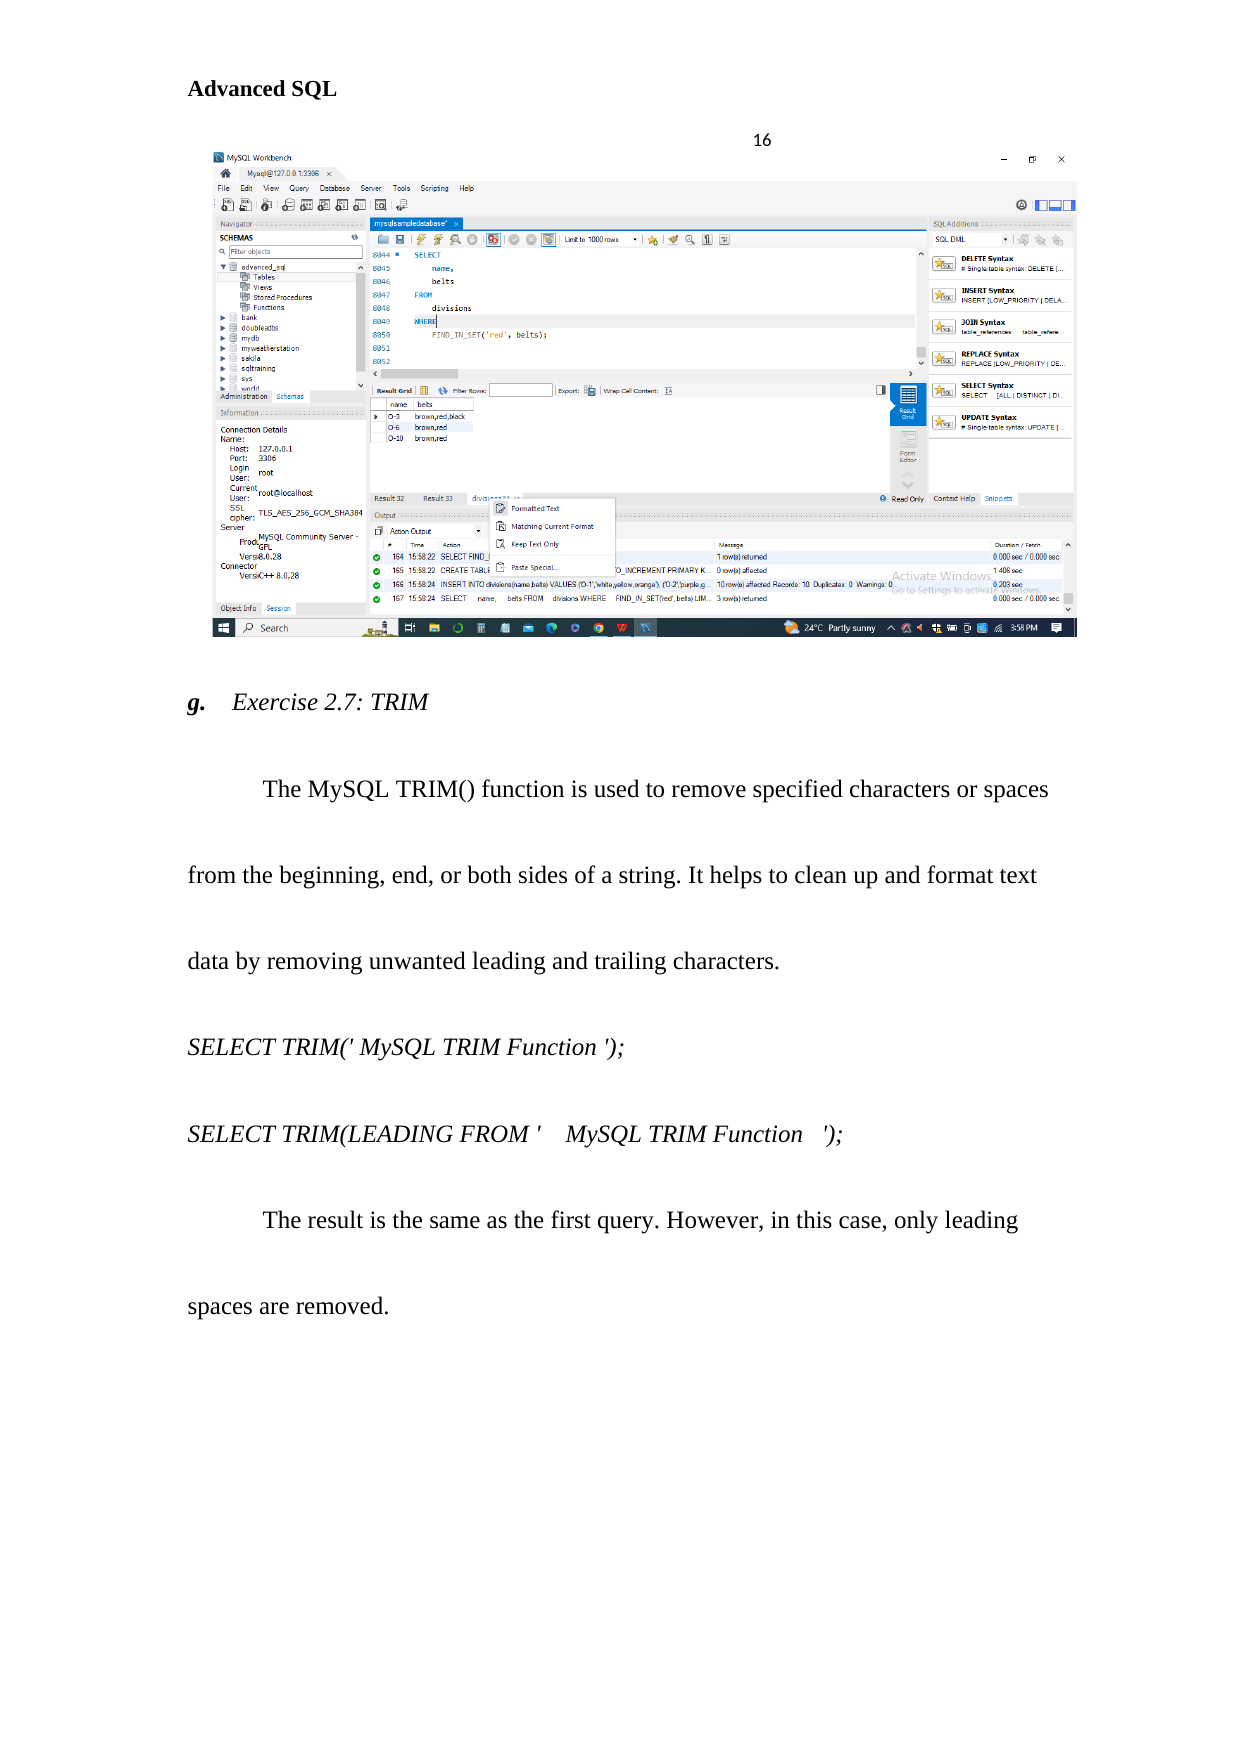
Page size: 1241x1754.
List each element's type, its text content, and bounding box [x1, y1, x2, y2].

list Exercise 2.7: TRIM [187, 687, 1053, 716]
picture [212, 150, 1077, 637]
text SELECT TRIM(' MySQL TRIM Function '); [187, 1032, 1053, 1061]
text The result is the same as the first query. However, in this case, only leading spaces are removed. [187, 1205, 1053, 1320]
list The MySQL TRIM() function is used to remove specified characters or spaces from the beginning, end, or both sides of a string. It helps to clean up and format text data by removing unwanted leading and trailing characters. [187, 774, 1053, 975]
text SELECT TRIM(LEADING FROM ' MySQL TRIM Function '); [187, 1119, 1053, 1147]
